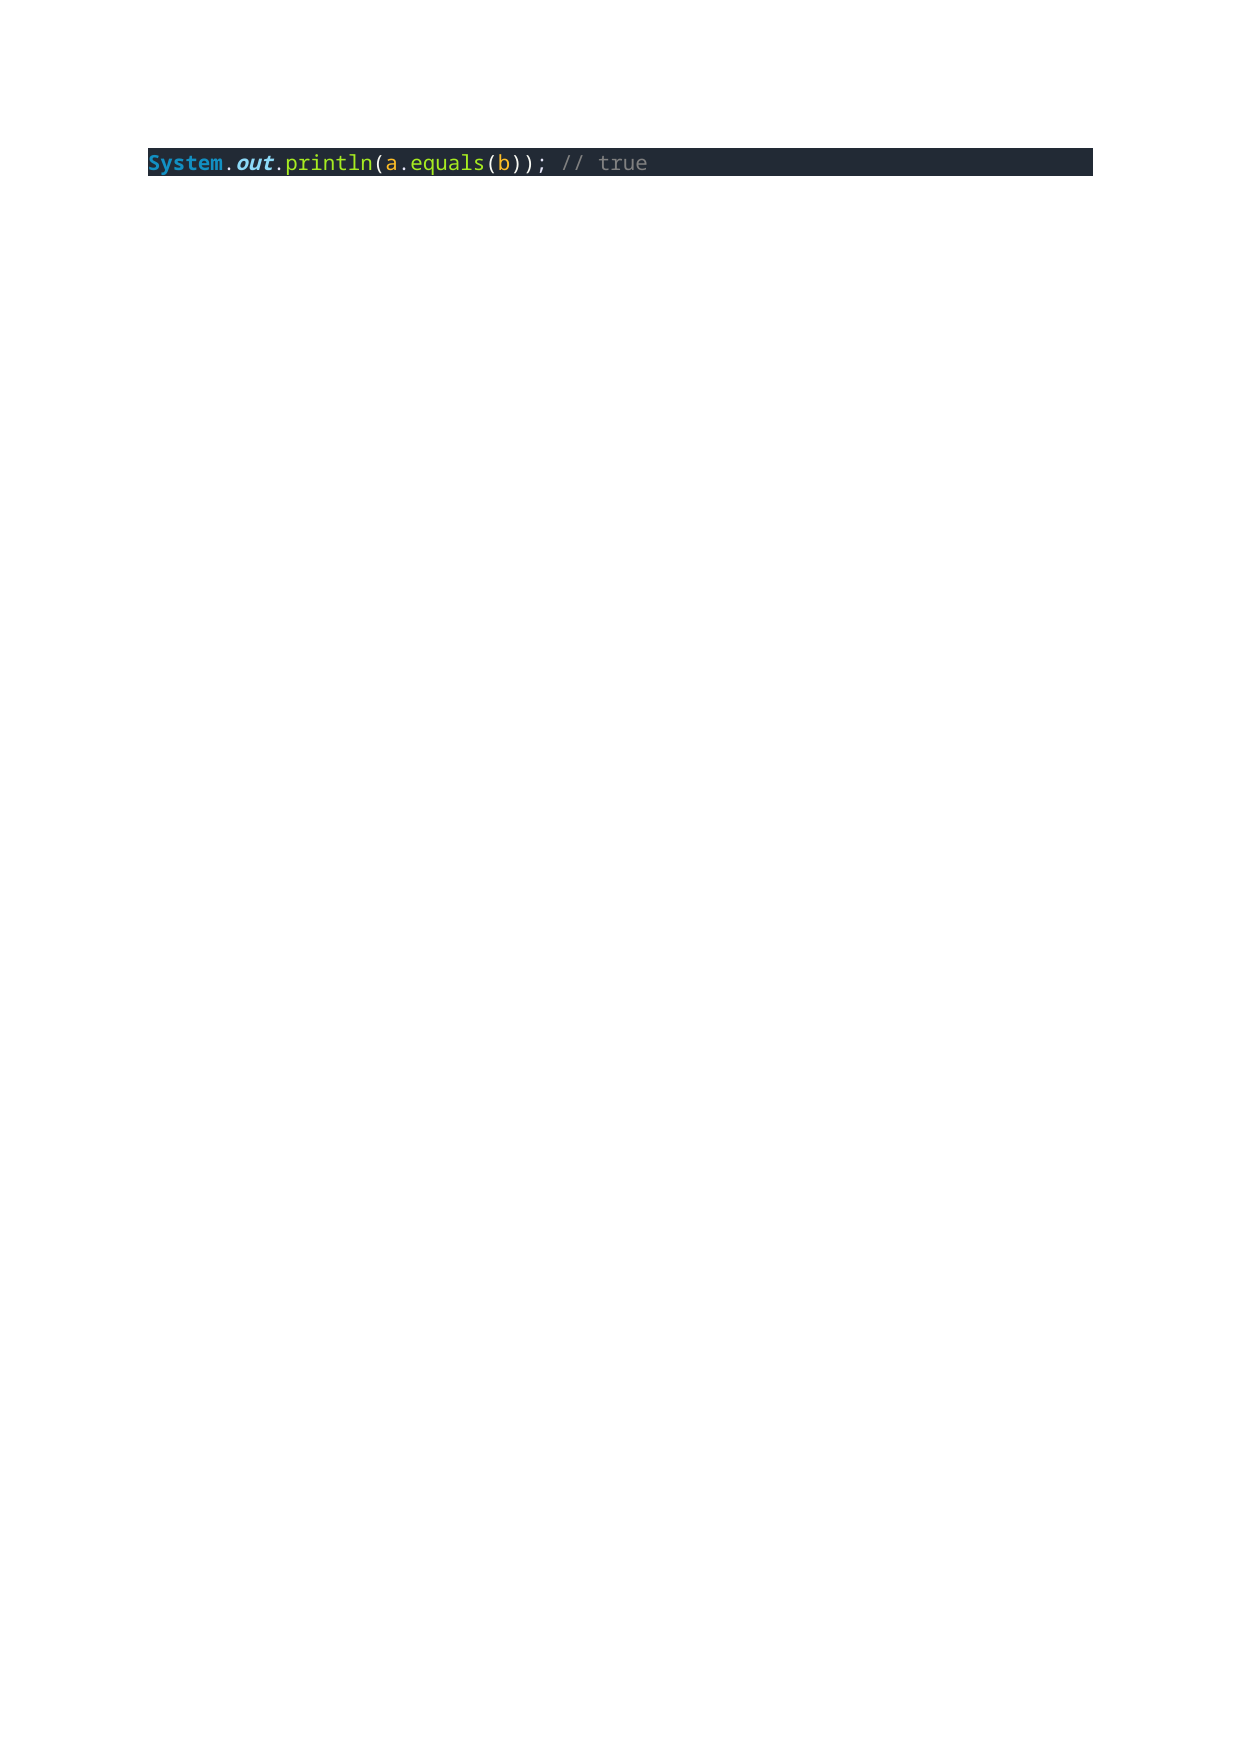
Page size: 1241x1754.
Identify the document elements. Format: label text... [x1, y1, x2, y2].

text System.out.println(a.equals(b)); // true [148, 148, 1093, 176]
